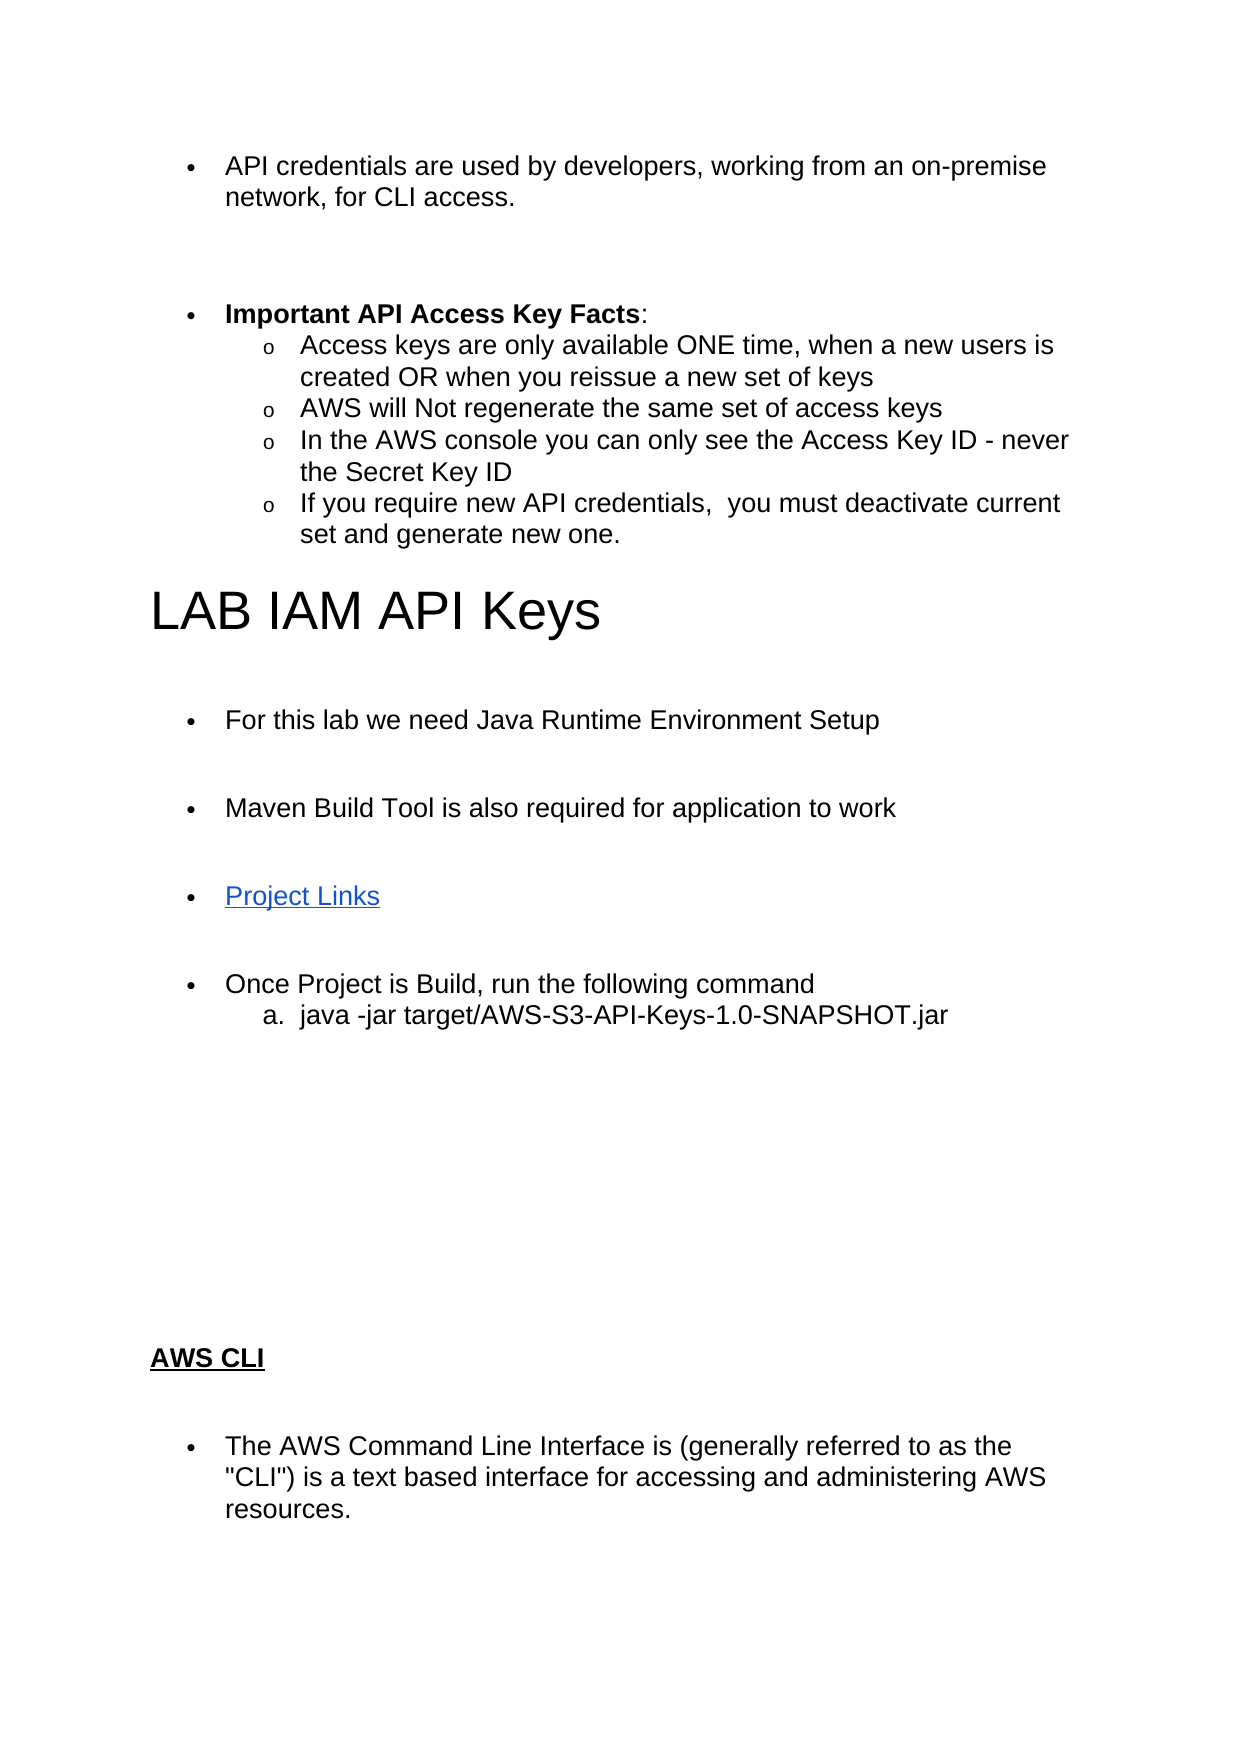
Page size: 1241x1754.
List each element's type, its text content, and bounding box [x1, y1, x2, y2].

list Access keys are only available ONE time, when a new users is created OR when you reissue a new set of keys [262, 329, 1090, 392]
list The AWS Command Line Interface is (generally referred to as the "CLI") is a text based interface for accessing and administering AWS resources. [187, 1430, 1090, 1524]
text AWS CLI [150, 1342, 1090, 1373]
list If you require new API credentials, you must deactivate current set and generate new one. [262, 487, 1090, 550]
list Once Project is Build, run the following command [187, 968, 1090, 999]
text LAB IAM API Keys [150, 578, 1090, 641]
list Important API Access Key Facts: [187, 298, 1090, 329]
list Project Links [187, 880, 1090, 911]
list API credentials are used by developers, working from an on-premise network, for CLI access. [187, 150, 1090, 212]
list For this lab we need Java Runtime Environment Setup [187, 704, 1090, 735]
list Maven Build Tool is also required for application to work [187, 792, 1090, 823]
list java -jar target/AWS-S3-API-Keys-1.0-SNAPSHOT.jar [262, 999, 1090, 1030]
list AWS will Not regenerate the same set of access keys [262, 392, 1090, 424]
list In the AWS console you can only see the Access Key ID - never the Secret Key ID [262, 424, 1090, 487]
